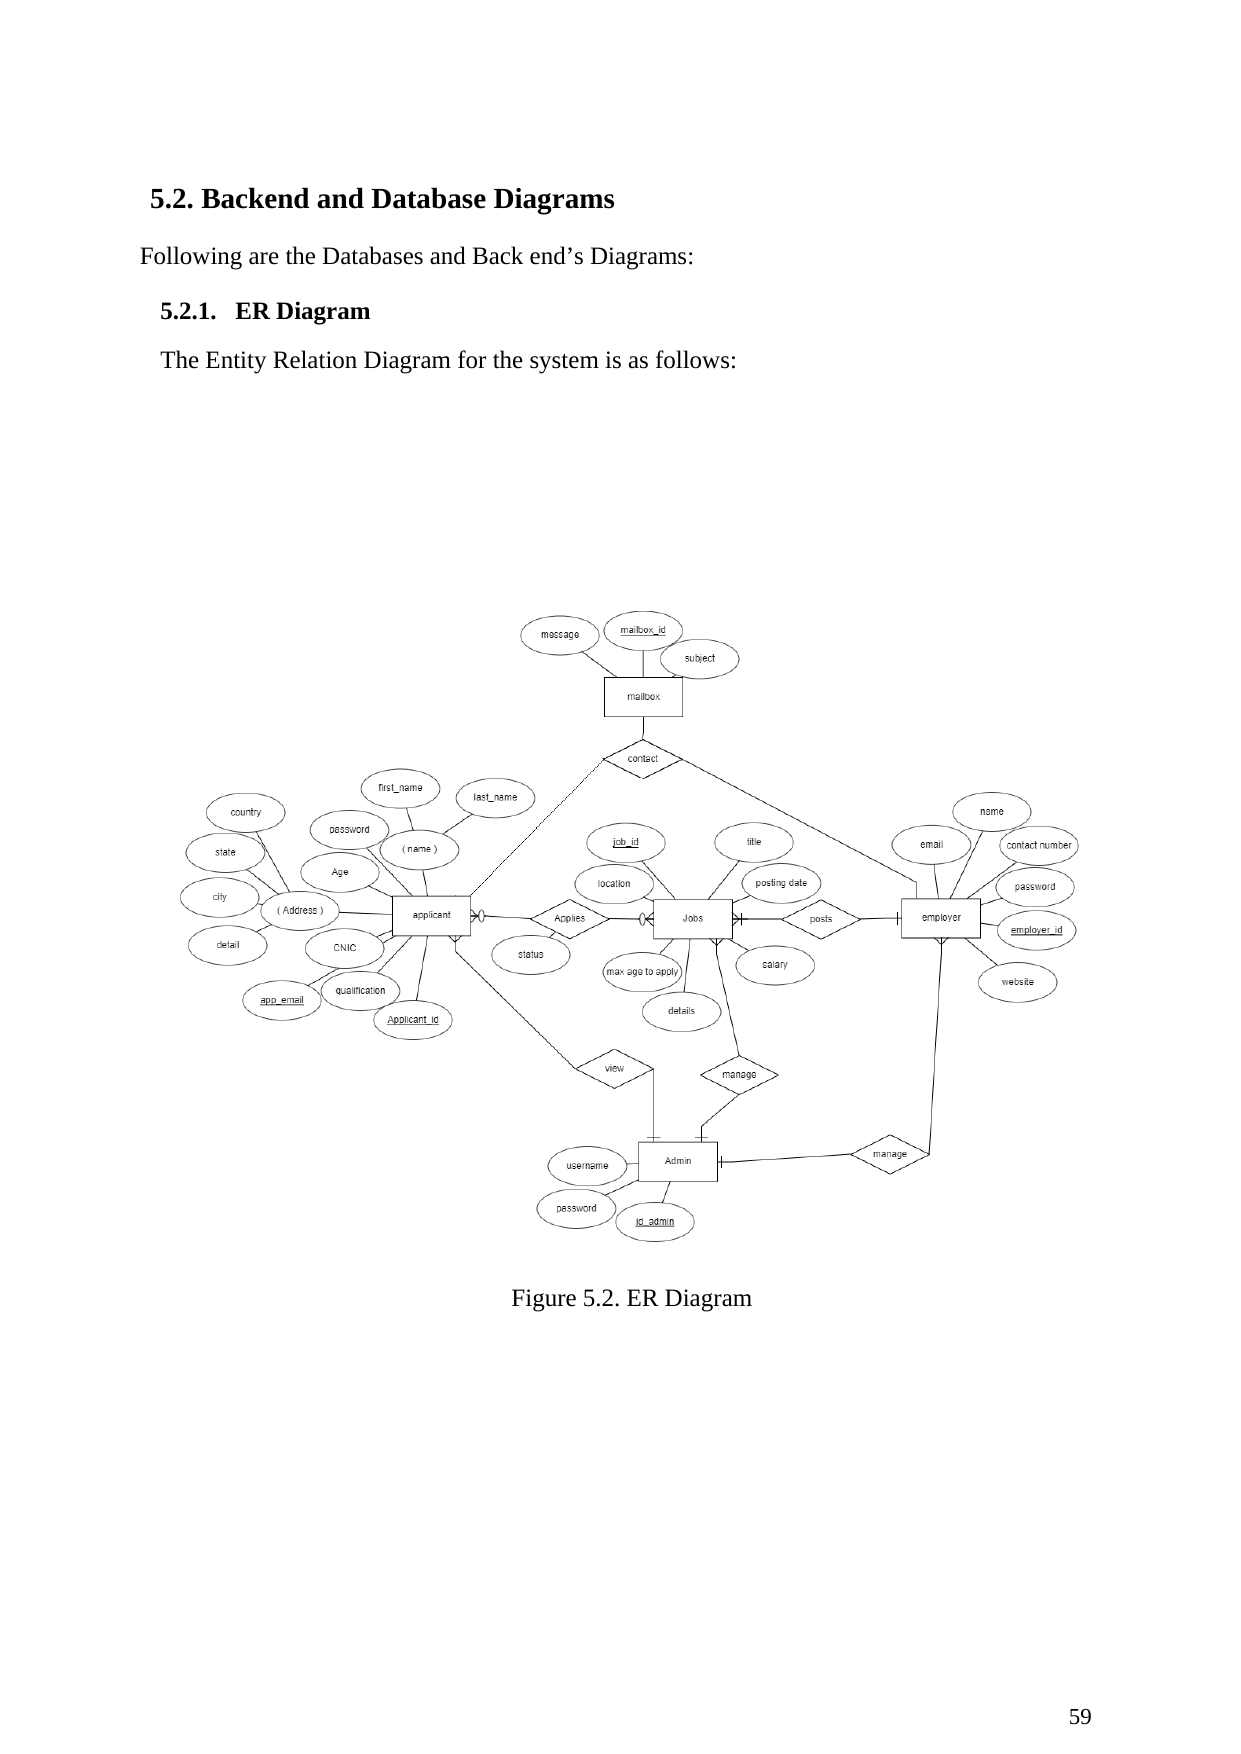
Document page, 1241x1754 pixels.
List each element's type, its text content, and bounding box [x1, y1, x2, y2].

picture [159, 515, 1104, 1284]
text The Entity Relation Diagram for the system is as follows: [139, 345, 1091, 374]
subtitle ER Diagram [160, 296, 1123, 325]
text Following are the Databases and Back end’s Diagrams: [139, 241, 1123, 270]
subtitle Backend and Database Diagrams [150, 181, 1123, 214]
